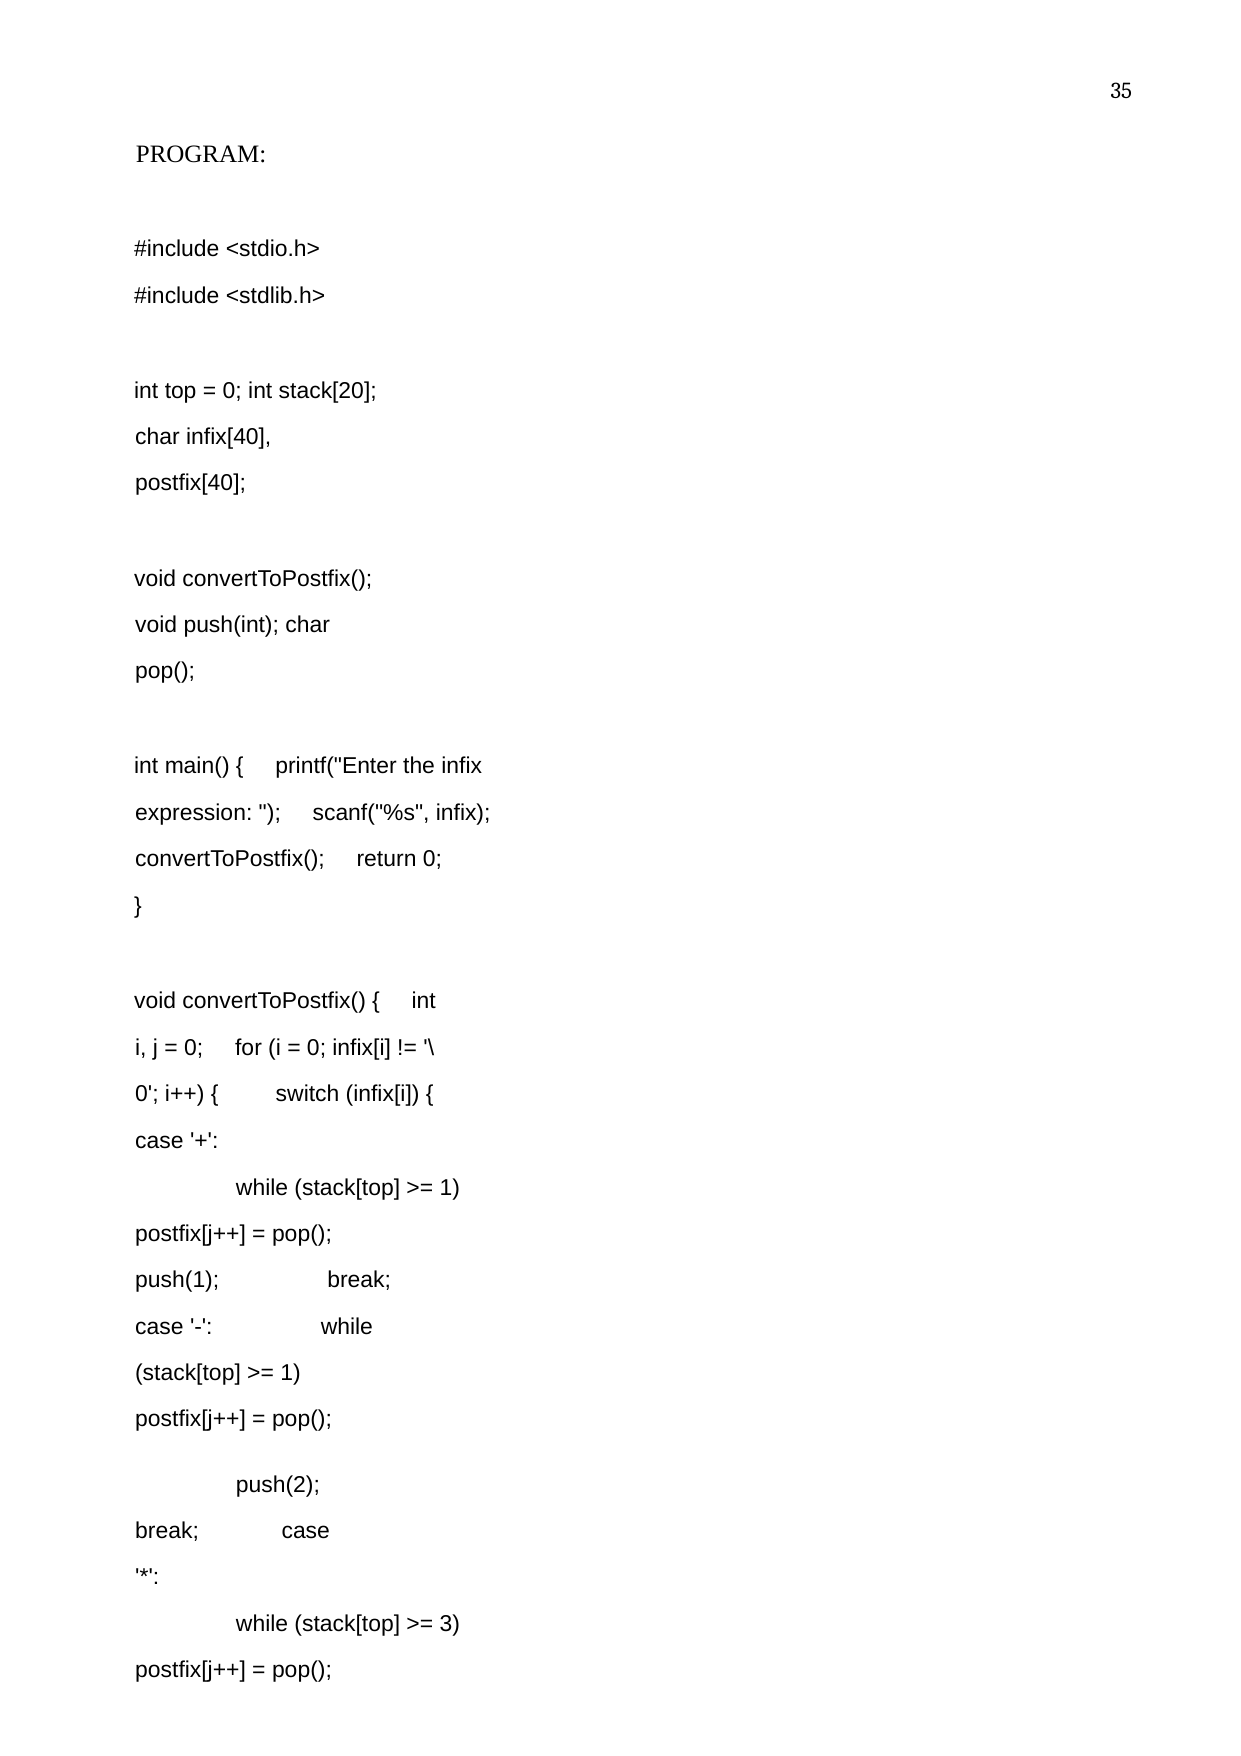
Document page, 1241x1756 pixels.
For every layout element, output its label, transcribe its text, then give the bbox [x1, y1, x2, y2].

text void convertToPostfix() { int i, j = 0; for (i = 0; infix[i] != '\0'; i++) { switch (infix[i]) { case '+': [134, 987, 443, 1153]
text while (stack[top] >= 1) postfix[j++] = pop(); push(1); break; case '-': while (stack[top] >= 1) postfix[j++] = pop(); [134, 1173, 461, 1432]
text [134, 1610, 461, 1683]
text push(2); break; case '*': [134, 1471, 355, 1590]
text #include <stdlib.h> [134, 282, 976, 308]
text } [134, 892, 976, 918]
text int top = 0; int stack[20]; char infix[40], postfix[40]; [134, 377, 388, 496]
text void convertToPostfix(); void push(int); char pop(); [134, 564, 376, 683]
text PROGRAM: [136, 139, 1136, 168]
text #include <stdio.h> [134, 235, 976, 261]
text int main() { printf("Enter the infix expression: "); scanf("%s", infix); convertToPostfix(); return 0; [134, 752, 519, 871]
